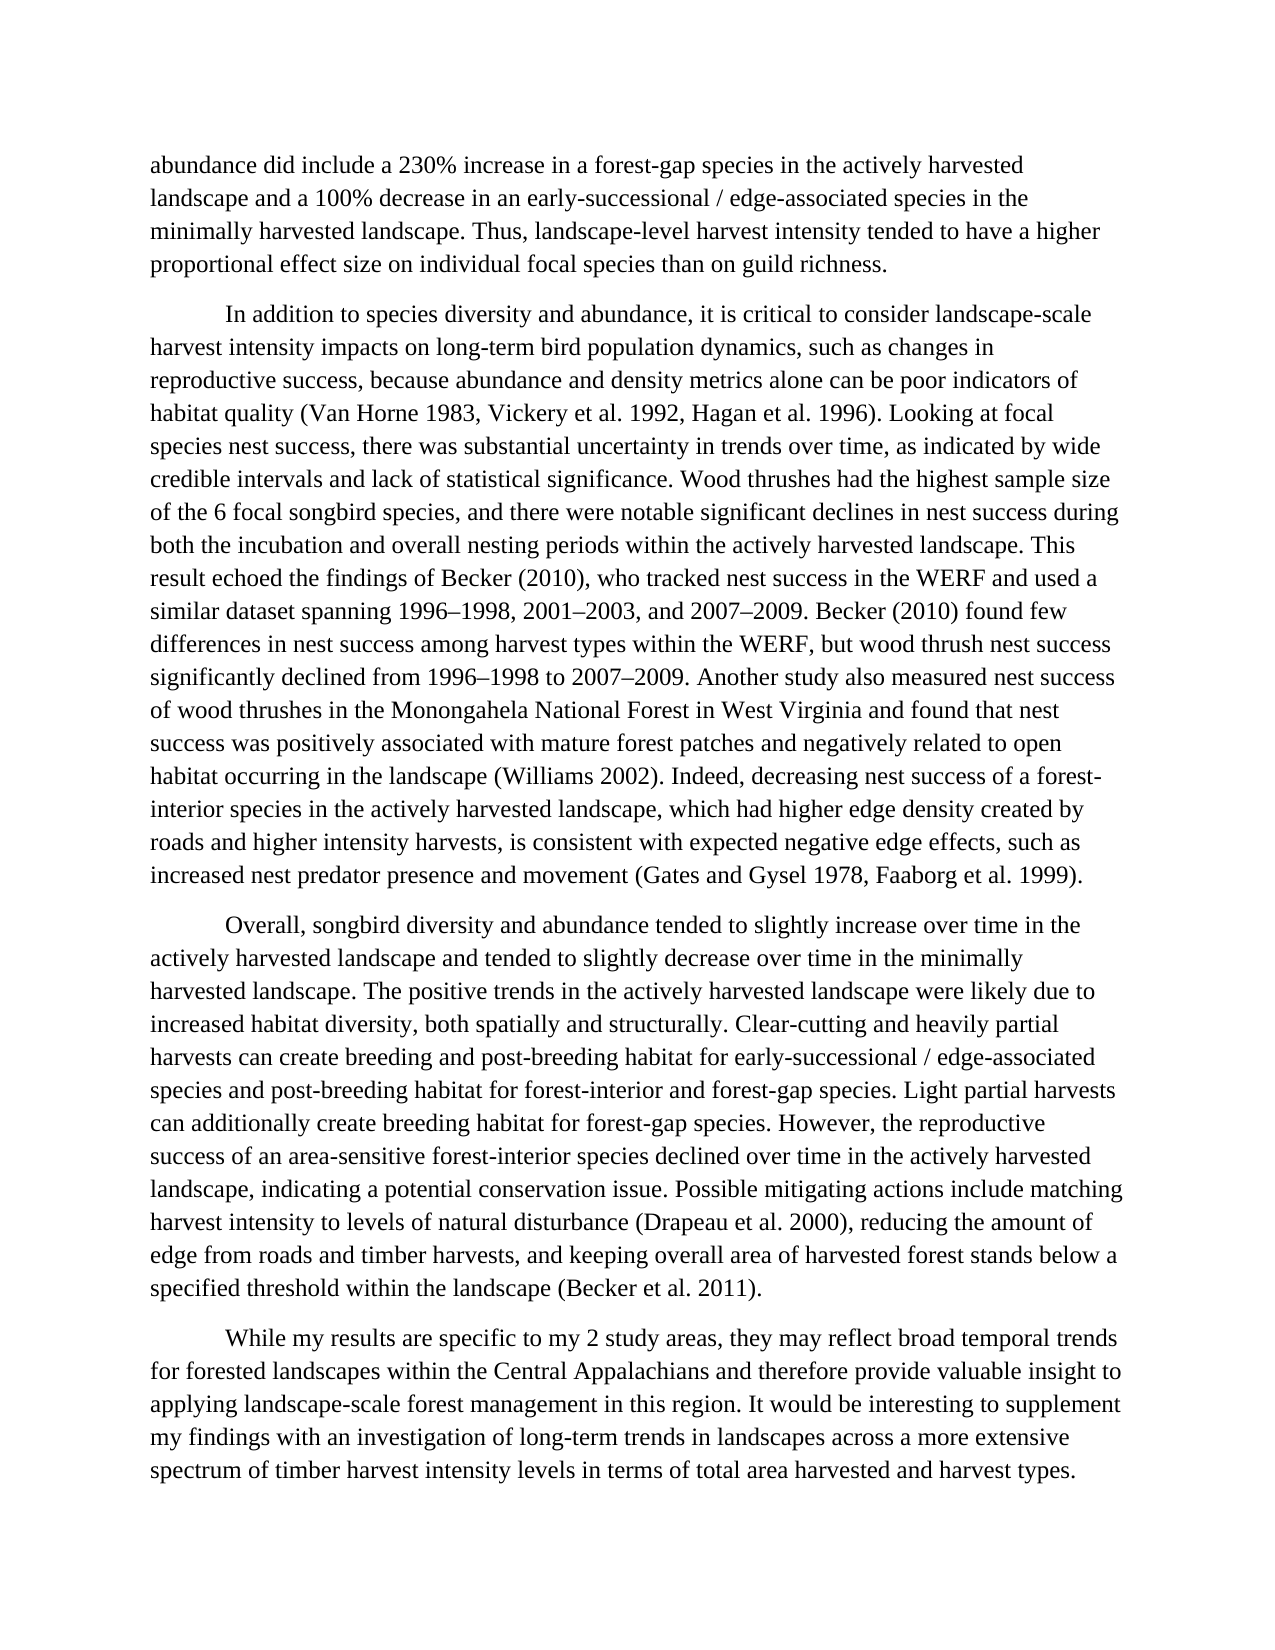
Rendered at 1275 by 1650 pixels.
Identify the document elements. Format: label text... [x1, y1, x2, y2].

text Overall, songbird diversity and abundance tended to slightly increase over time in the actively harvested landscape and tended to slightly decrease over time in the minimally harvested landscape. The positive trends in the actively harvested landscape were likely due to increased habitat diversity, both spatially and structurally. Clear-cutting and heavily partial harvests can create breeding and post-breeding habitat for early-successional / edge-associated species and post-breeding habitat for forest-interior and forest-gap species. Light partial harvests can additionally create breeding habitat for forest-gap species. However, the reproductive success of an area-sensitive forest-interior species declined over time in the actively harvested landscape, indicating a potential conservation issue. Possible mitigating actions include matching harvest intensity to levels of natural disturbance (Drapeau et al. 2000), reducing the amount of edge from roads and timber harvests, and keeping overall area of harvested forest stands below a specified threshold within the landscape (Becker et al. 2011). [150, 910, 1125, 1302]
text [150, 1323, 1125, 1483]
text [150, 150, 1125, 278]
text In addition to species diversity and abundance, it is critical to consider landscape-scale harvest intensity impacts on long-term bird population dynamics, such as changes in reproductive success, because abundance and density metrics alone can be poor indicators of habitat quality (Van Horne 1983, Vickery et al. 1992, Hagan et al. 1996). Looking at focal species nest success, there was substantial uncertainty in trends over time, as indicated by wide credible intervals and lack of statistical significance. Wood thrushes had the highest sample size of the 6 focal songbird species, and there were notable significant declines in nest success during both the incubation and overall nesting periods within the actively harvested landscape. This result echoed the findings of Becker (2010), who tracked nest success in the WERF and used a similar dataset spanning 1996–1998, 2001–2003, and 2007–2009. Becker (2010) found few differences in nest success among harvest types within the WERF, but wood thrush nest success significantly declined from 1996–1998 to 2007–2009. Another study also measured nest success of wood thrushes in the Monongahela National Forest in West Virginia and found that nest success was positively associated with mature forest patches and negatively related to open habitat occurring in the landscape (Williams 2002). Indeed, decreasing nest success of a forest-interior species in the actively harvested landscape, which had higher edge density created by roads and higher intensity harvests, is consistent with expected negative edge effects, such as increased nest predator presence and movement (Gates and Gysel 1978, Faaborg et al. 1999). [150, 299, 1125, 889]
